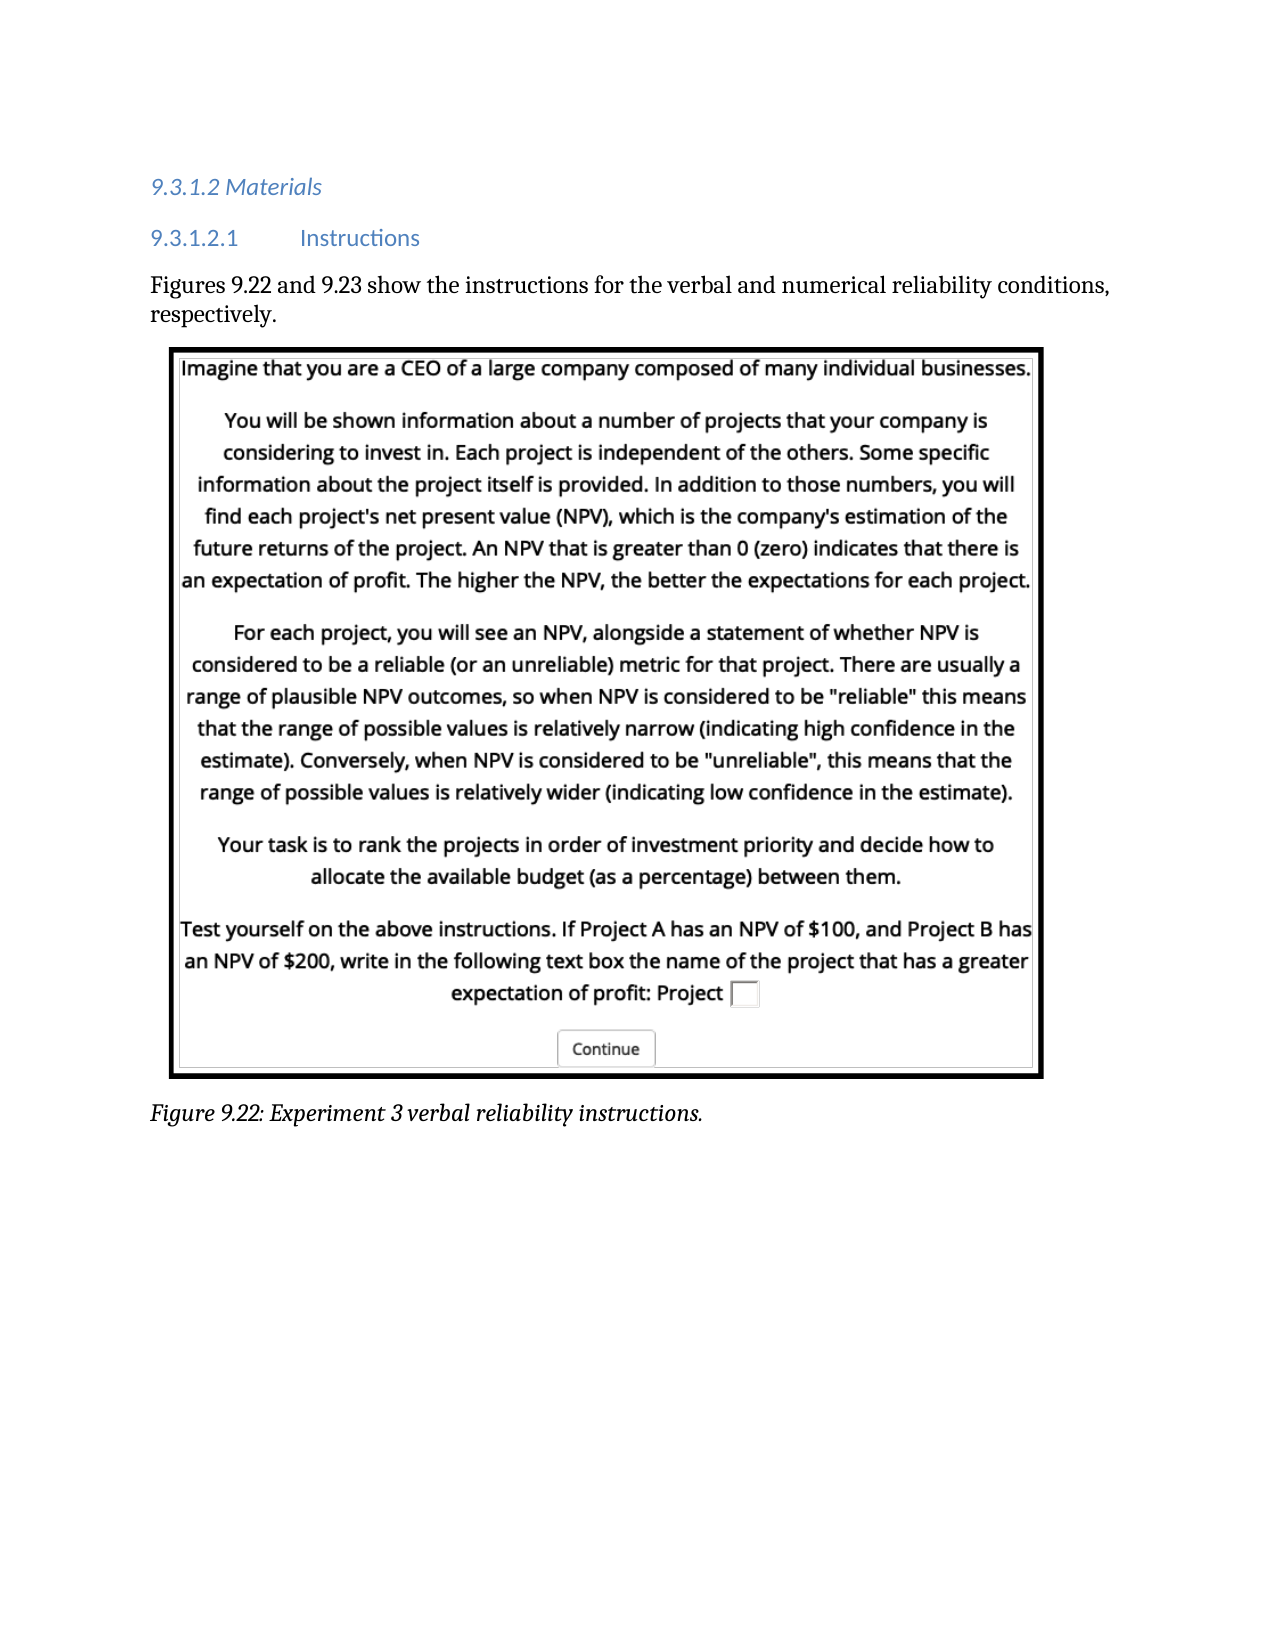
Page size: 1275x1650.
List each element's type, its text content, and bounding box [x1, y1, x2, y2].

subtitle 9.3.1.2.1 Instructions [150, 222, 1125, 253]
text Figure 9.22: Experiment 3 verbal reliability instructions. [150, 1099, 1125, 1128]
subtitle 9.3.1.2 Materials [150, 171, 1125, 201]
text Figures 9.22 and 9.23 show the instructions for the verbal and numerical reliability conditions, respectively. [150, 271, 1125, 329]
picture [168, 347, 1044, 1079]
